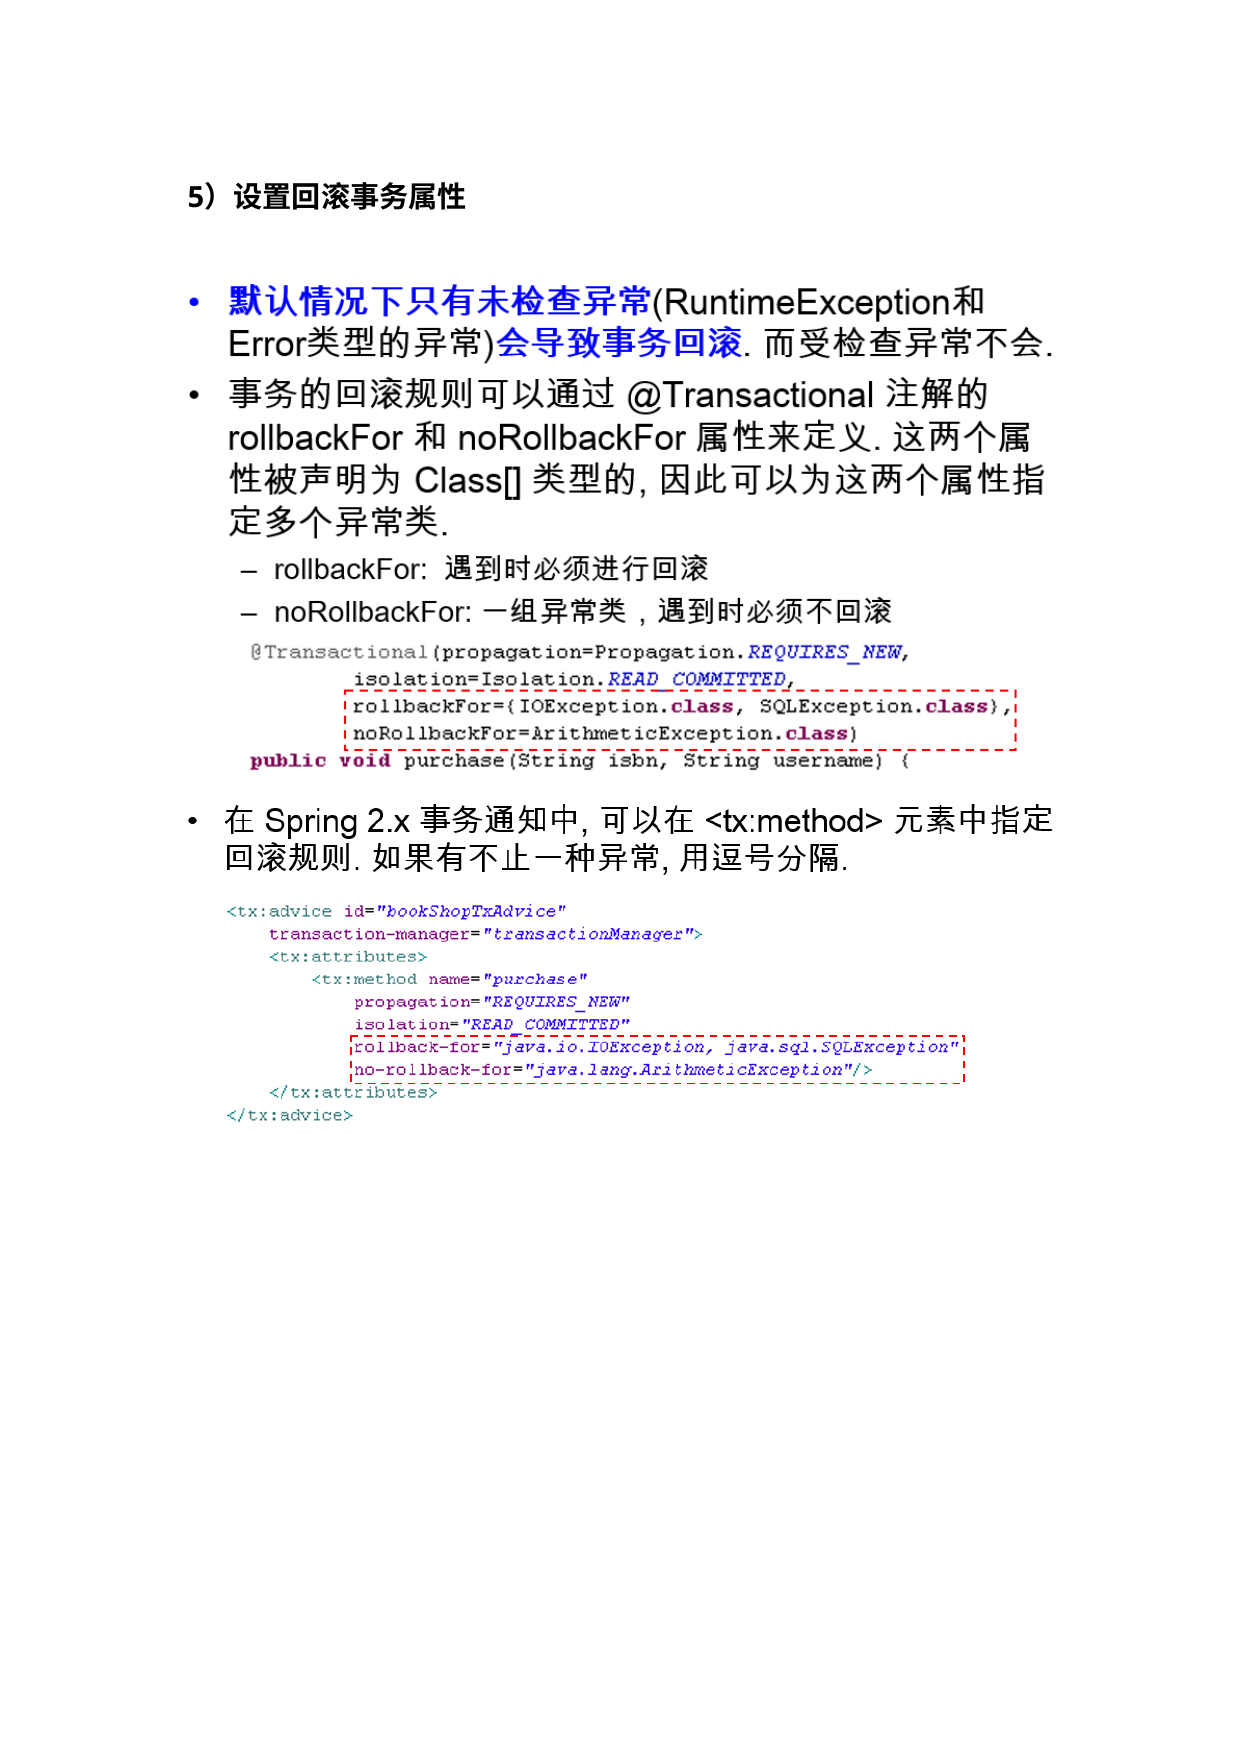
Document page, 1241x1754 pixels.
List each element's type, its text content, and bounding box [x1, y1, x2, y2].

picture [187, 280, 1053, 774]
picture [187, 800, 1053, 1124]
subtitle 5）设置回滚事务属性 [187, 162, 1053, 227]
